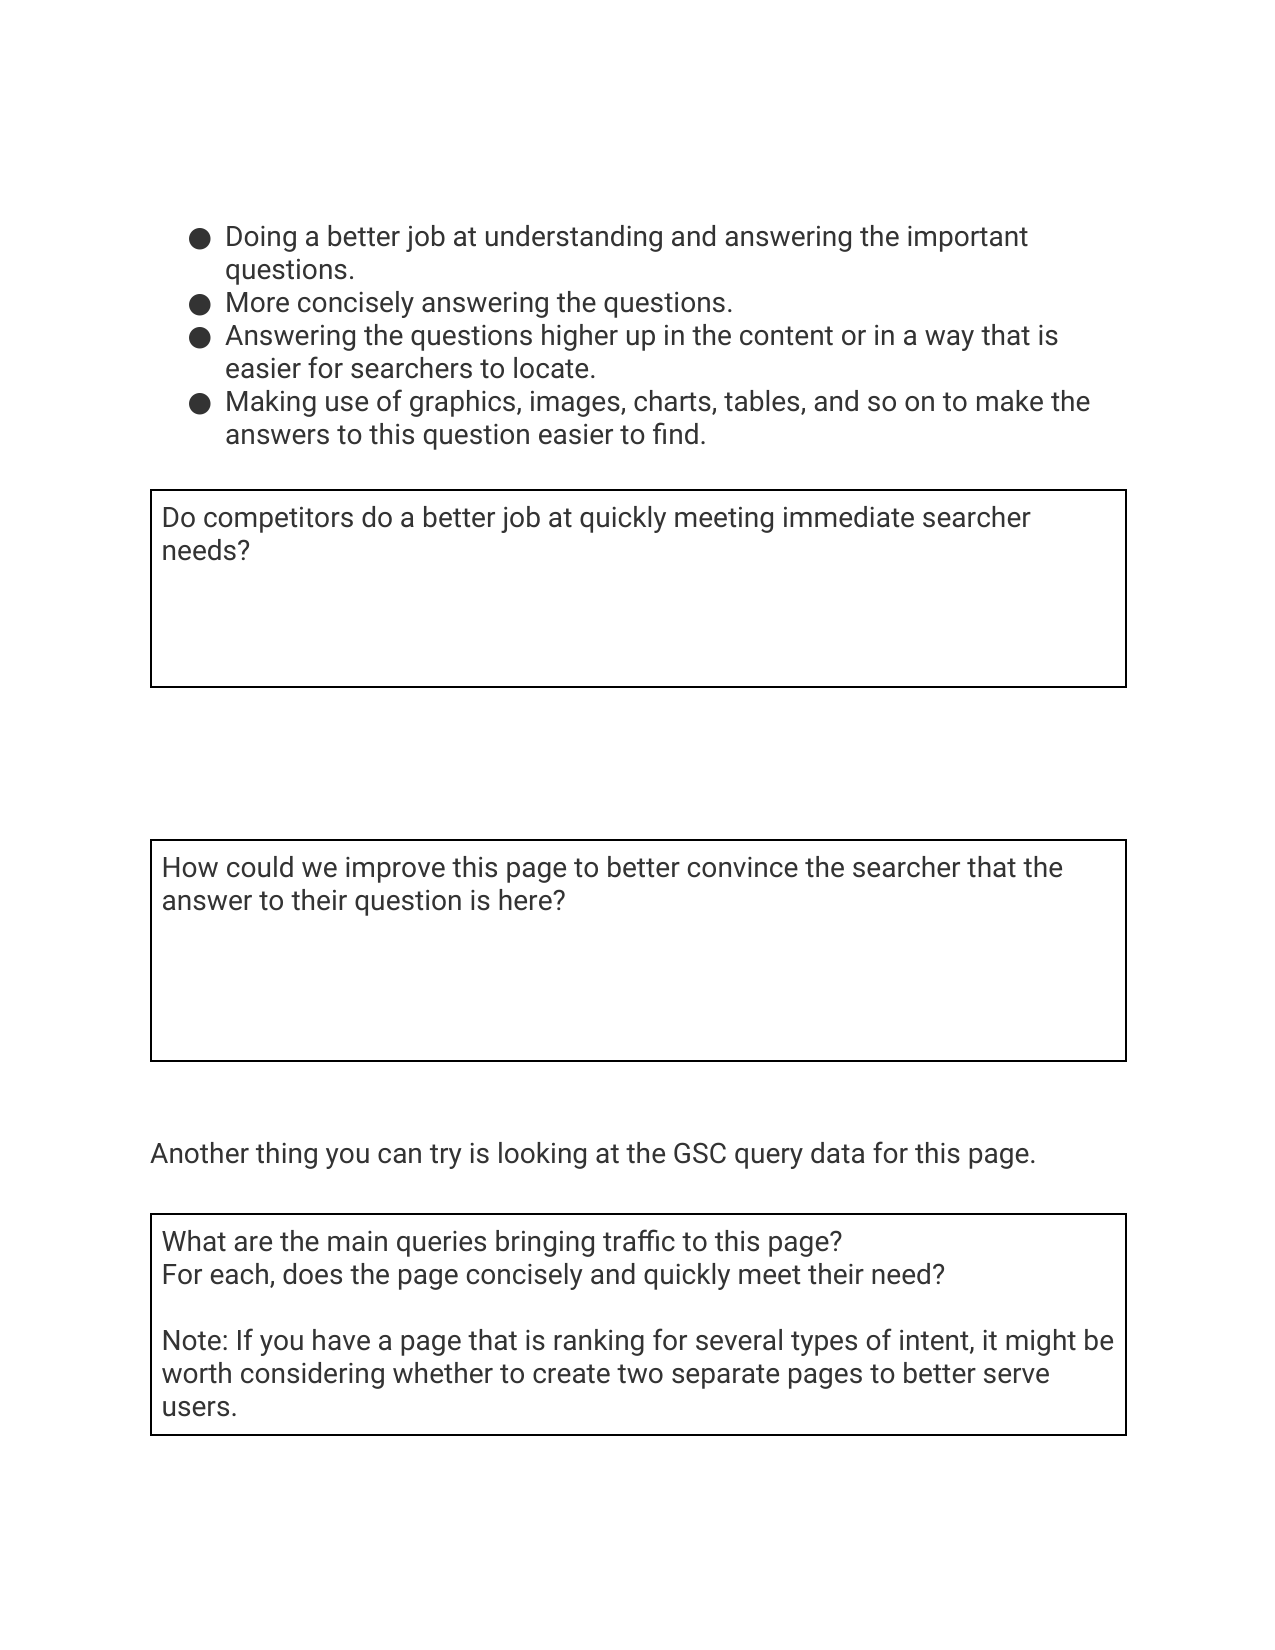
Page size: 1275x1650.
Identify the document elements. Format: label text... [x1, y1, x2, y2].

list More concisely answering the questions. [187, 287, 1125, 319]
table_header How could we improve this page to better convince the searcher that the answer to their question is here? [152, 841, 1125, 1060]
table_header Do competitors do a better job at quickly meeting immediate searcher needs? [152, 491, 1125, 686]
list Answering the questions higher up in the content or in a way that is easier for searchers to locate. [187, 319, 1125, 386]
text Another thing you can try is looking at the GSC query data for this page. [150, 1138, 1125, 1171]
table_header What are the main queries bringing traffic to this page? For each, does the page concisely and quickly meet their need? Note: If you have a page that is ranking for several types of intent, it might be worth considering whether to create two separate pages to better serve users. [152, 1215, 1125, 1434]
list Making use of graphics, images, charts, tables, and so on to make the answers to this question easier to find. [187, 386, 1125, 452]
list Doing a better job at understanding and answering the important questions. [187, 221, 1125, 287]
